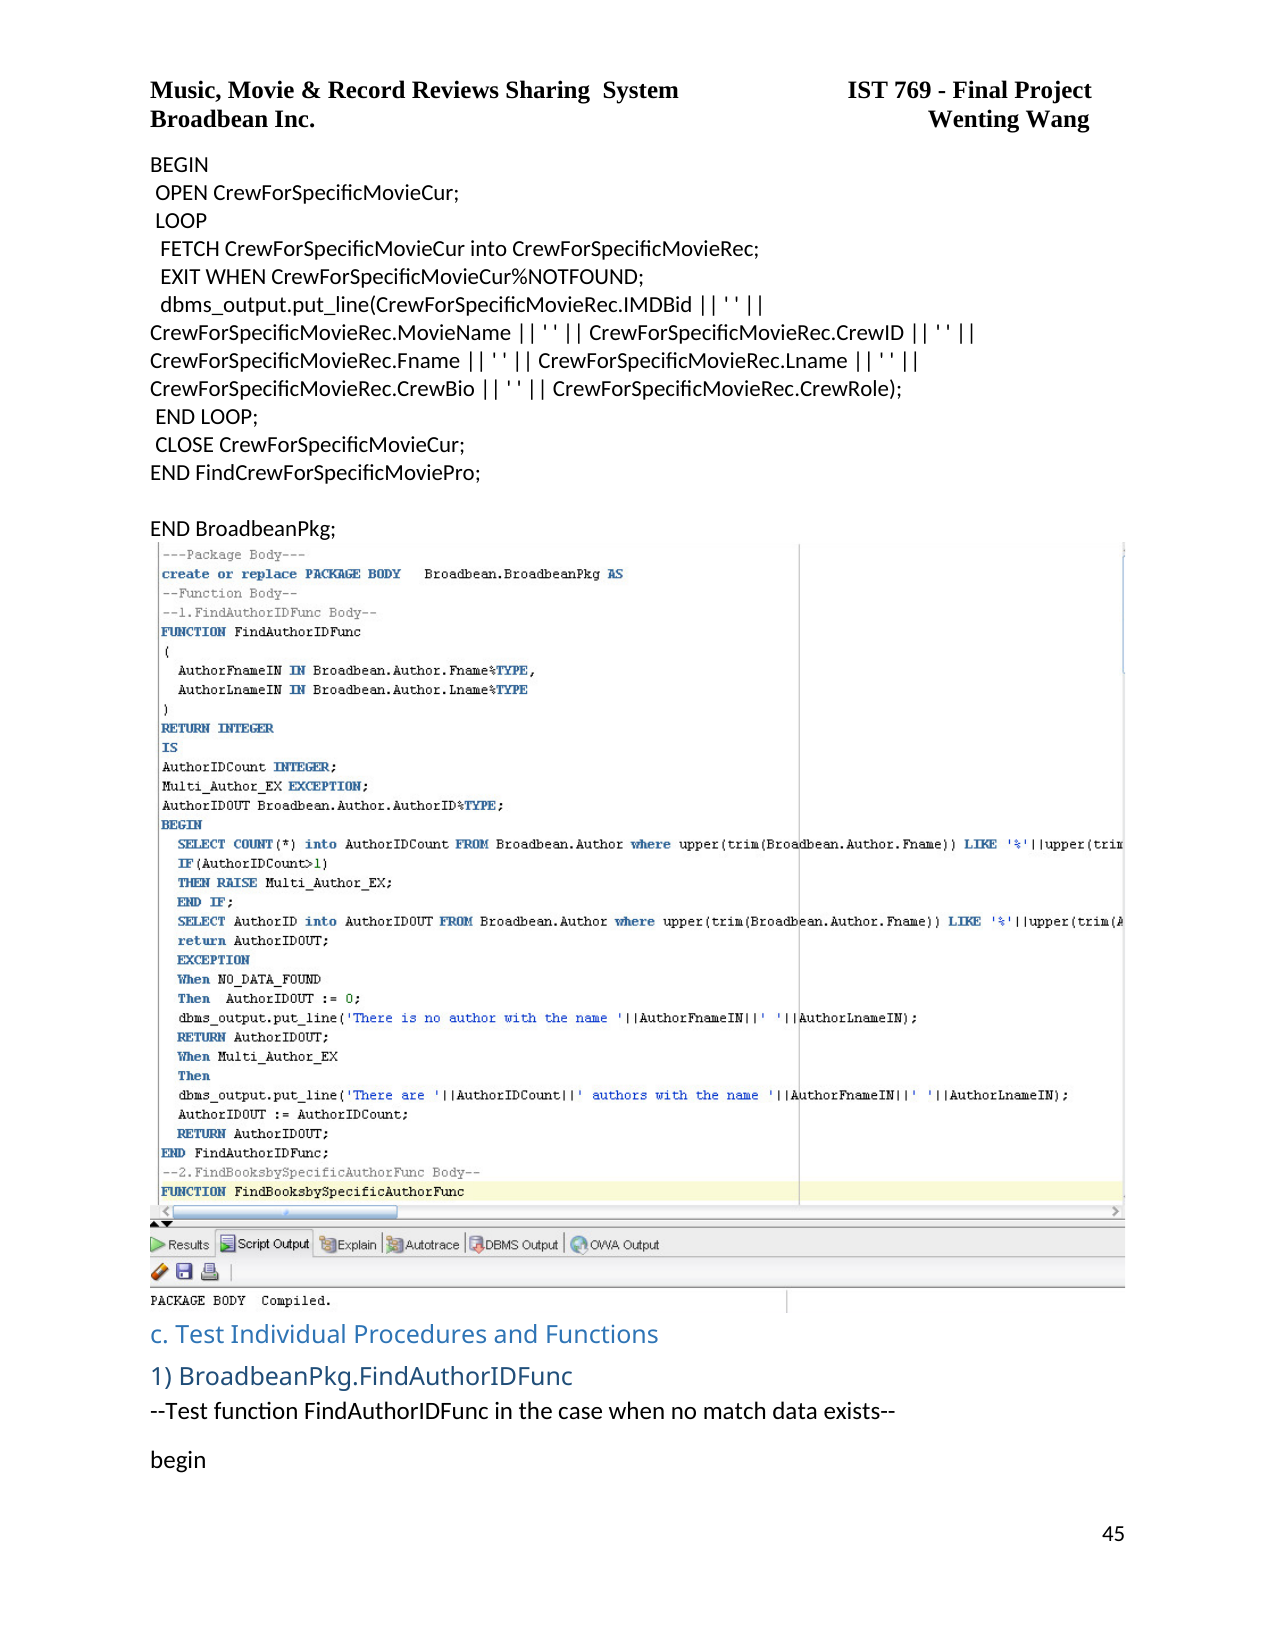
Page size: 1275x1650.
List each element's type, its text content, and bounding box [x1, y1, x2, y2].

text END LOOP; [150, 402, 1125, 430]
text BEGIN [150, 150, 1125, 178]
text FETCH CrewForSpecificMovieCur into CrewForSpecificMovieRec; [150, 234, 1125, 262]
picture [150, 542, 1125, 1313]
subtitle 1) BroadbeanPkg.FindAuthorIDFunc [150, 1358, 1125, 1392]
text dbms_output.put_line(CrewForSpecificMovieRec.IMDBid || ' ' || CrewForSpecificMovieRec.MovieName || ' ' || CrewForSpecificMovieRec.CrewID || ' ' || CrewForSpecificMovieRec.Fname || ' ' || CrewForSpecificMovieRec.Lname || ' ' || CrewForSpecificMovieRec.CrewBio || ' ' || CrewForSpecificMovieRec.CrewRole); [150, 290, 1125, 402]
text END BroadbeanPkg; [150, 514, 1125, 542]
text begin [150, 1444, 1125, 1475]
text EXIT WHEN CrewForSpecificMovieCur%NOTFOUND; [150, 262, 1125, 290]
text OPEN CrewForSpecificMovieCur; [150, 178, 1125, 206]
text --Test function FindAuthorIDFunc in the case when no match data exists-- [150, 1395, 1125, 1425]
text END FindCrewForSpecificMoviePro; [150, 458, 1125, 486]
text LOOP [150, 206, 1125, 234]
subtitle c. Test Individual Procedures and Functions [150, 1317, 1125, 1351]
text CLOSE CrewForSpecificMovieCur; [150, 430, 1125, 458]
